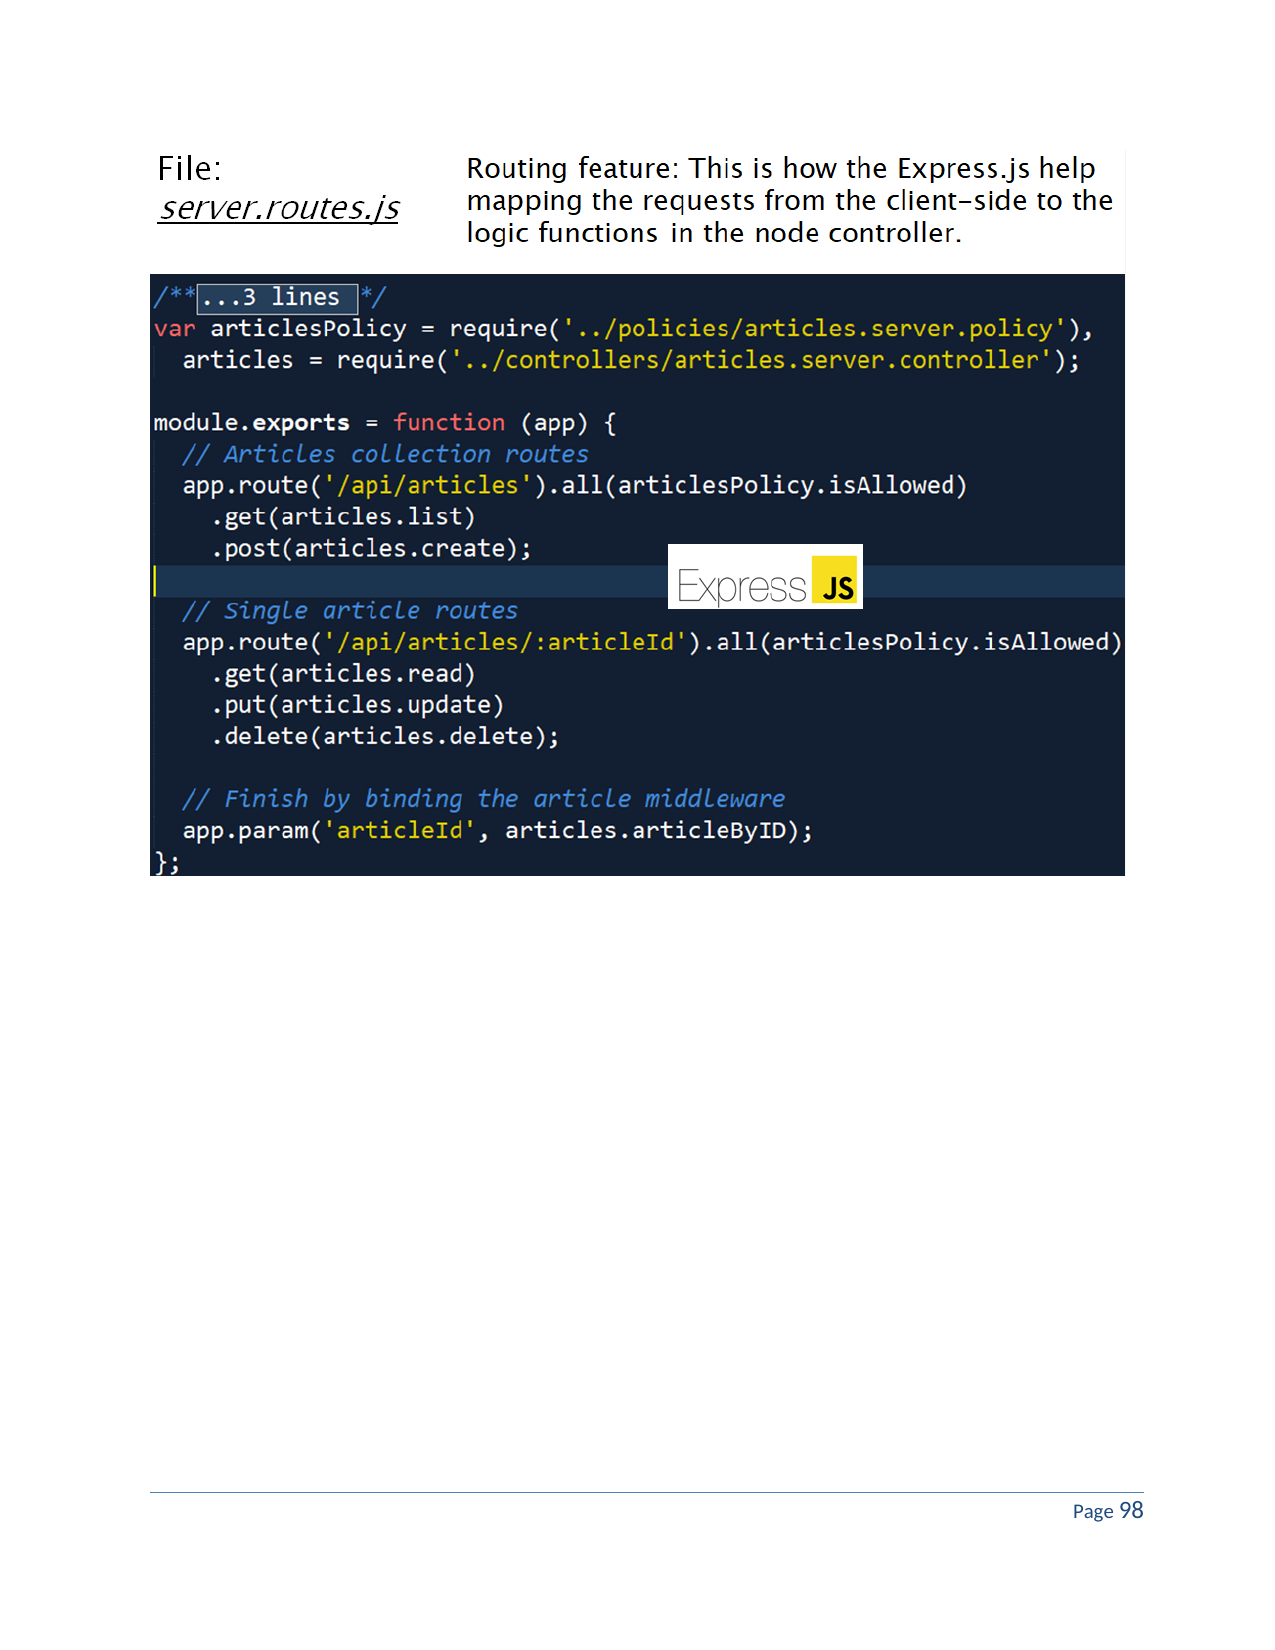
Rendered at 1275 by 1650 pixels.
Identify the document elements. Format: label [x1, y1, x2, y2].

picture [150, 150, 1125, 876]
